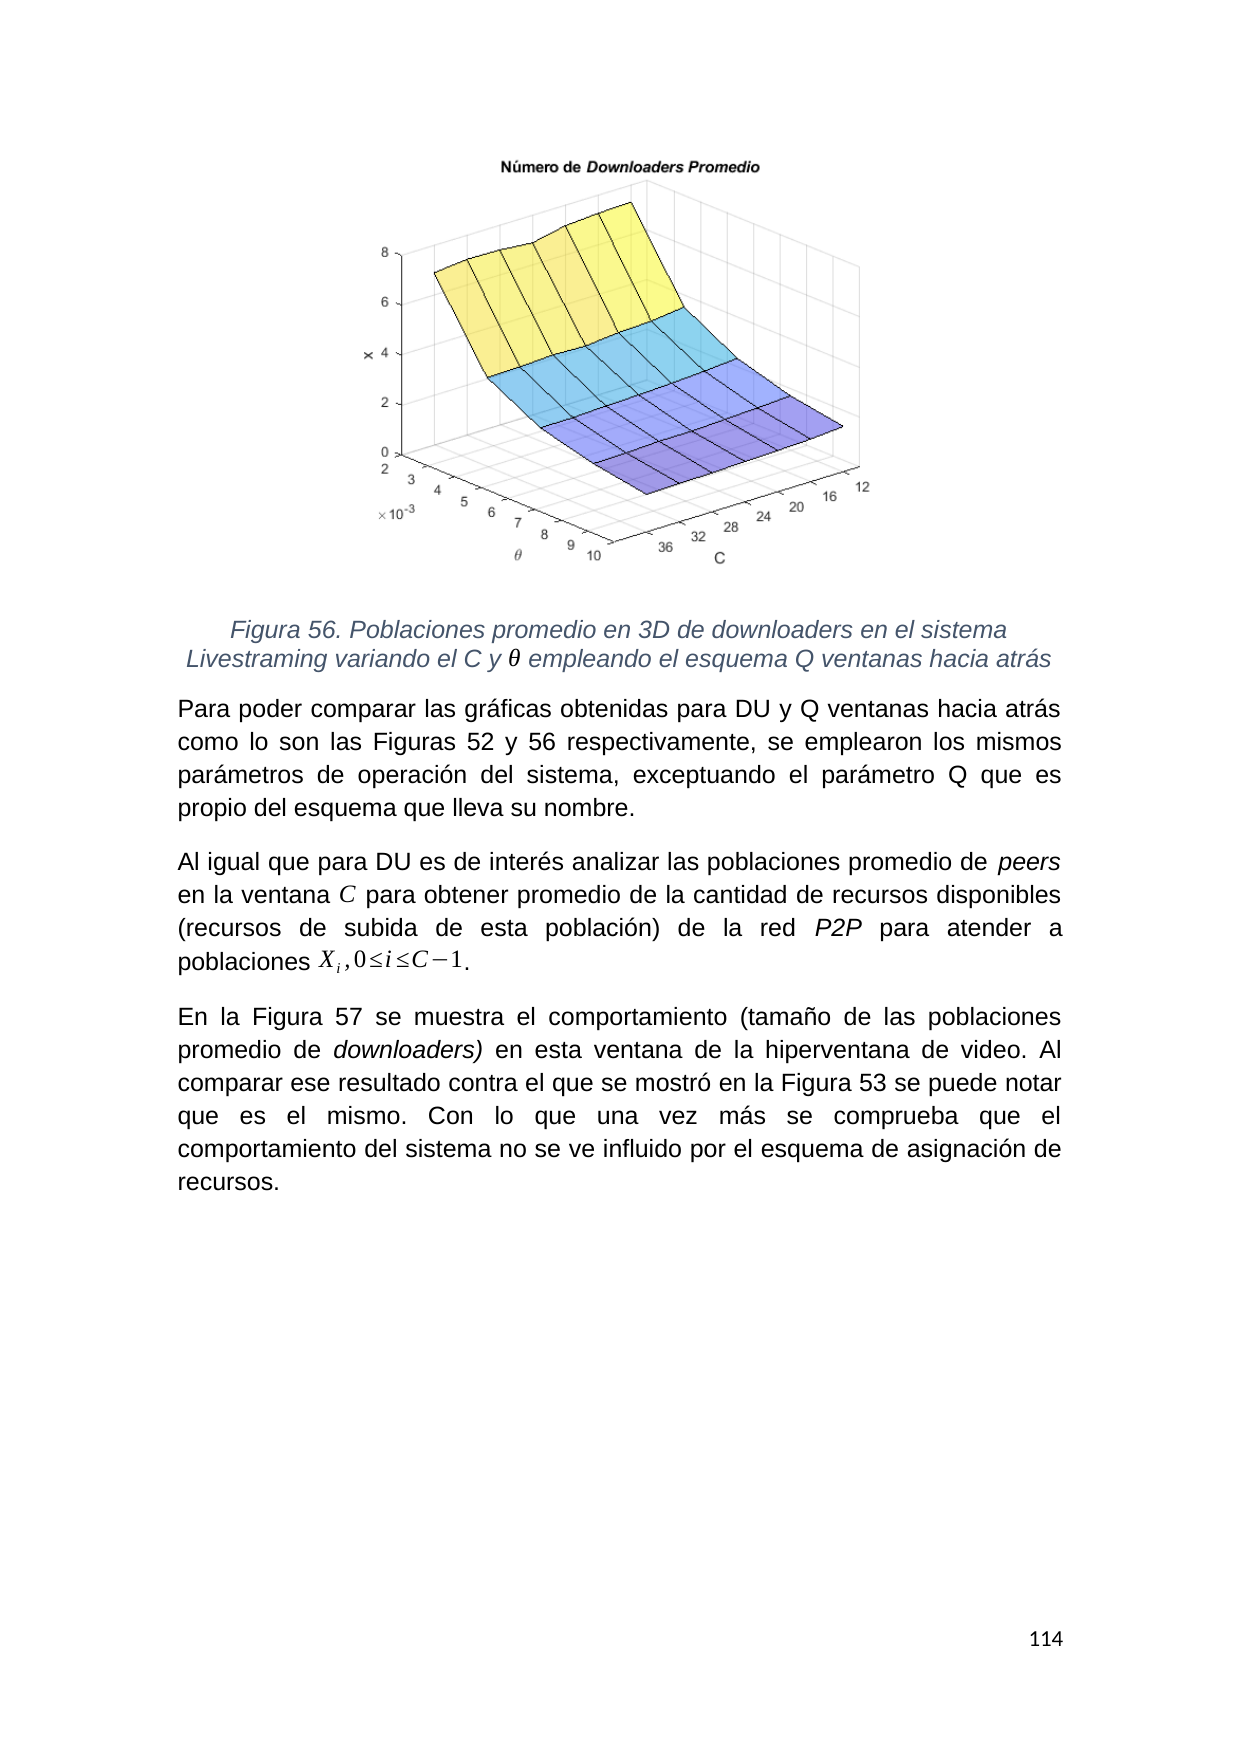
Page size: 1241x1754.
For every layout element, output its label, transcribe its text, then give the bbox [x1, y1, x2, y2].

text Figura 56. Poblaciones promedio en 3D de downloaders en el sistema Livestraming variando el C y empleando el esquema Q ventanas hacia atrás [177, 616, 1063, 673]
picture [325, 147, 916, 591]
text Para poder comparar las gráficas obtenidas para DU y Q ventanas hacia atrás como lo son las Figuras 52 y 56 respectivamente, se emplearon los mismos parámetros de operación del sistema, exceptuando el parámetro Q que es propio del esquema que lleva su nombre. [177, 694, 1063, 822]
text Al igual que para DU es de interés analizar las poblaciones promedio de peers en la ventana para obtener promedio de la cantidad de recursos disponibles (recursos de subida de esta población) de la red P2P para atender a poblaciones . [177, 847, 1063, 977]
text En la Figura 57 se muestra el comportamiento (tamaño de las poblaciones promedio de downloaders) en esta ventana de la hiperventana de video. Al comparar ese resultado contra el que se mostró en la Figura 53 se puede notar que es el mismo. Con lo que una vez más se comprueba que el comportamiento del sistema no se ve influido por el esquema de asignación de recursos. [177, 1002, 1063, 1196]
